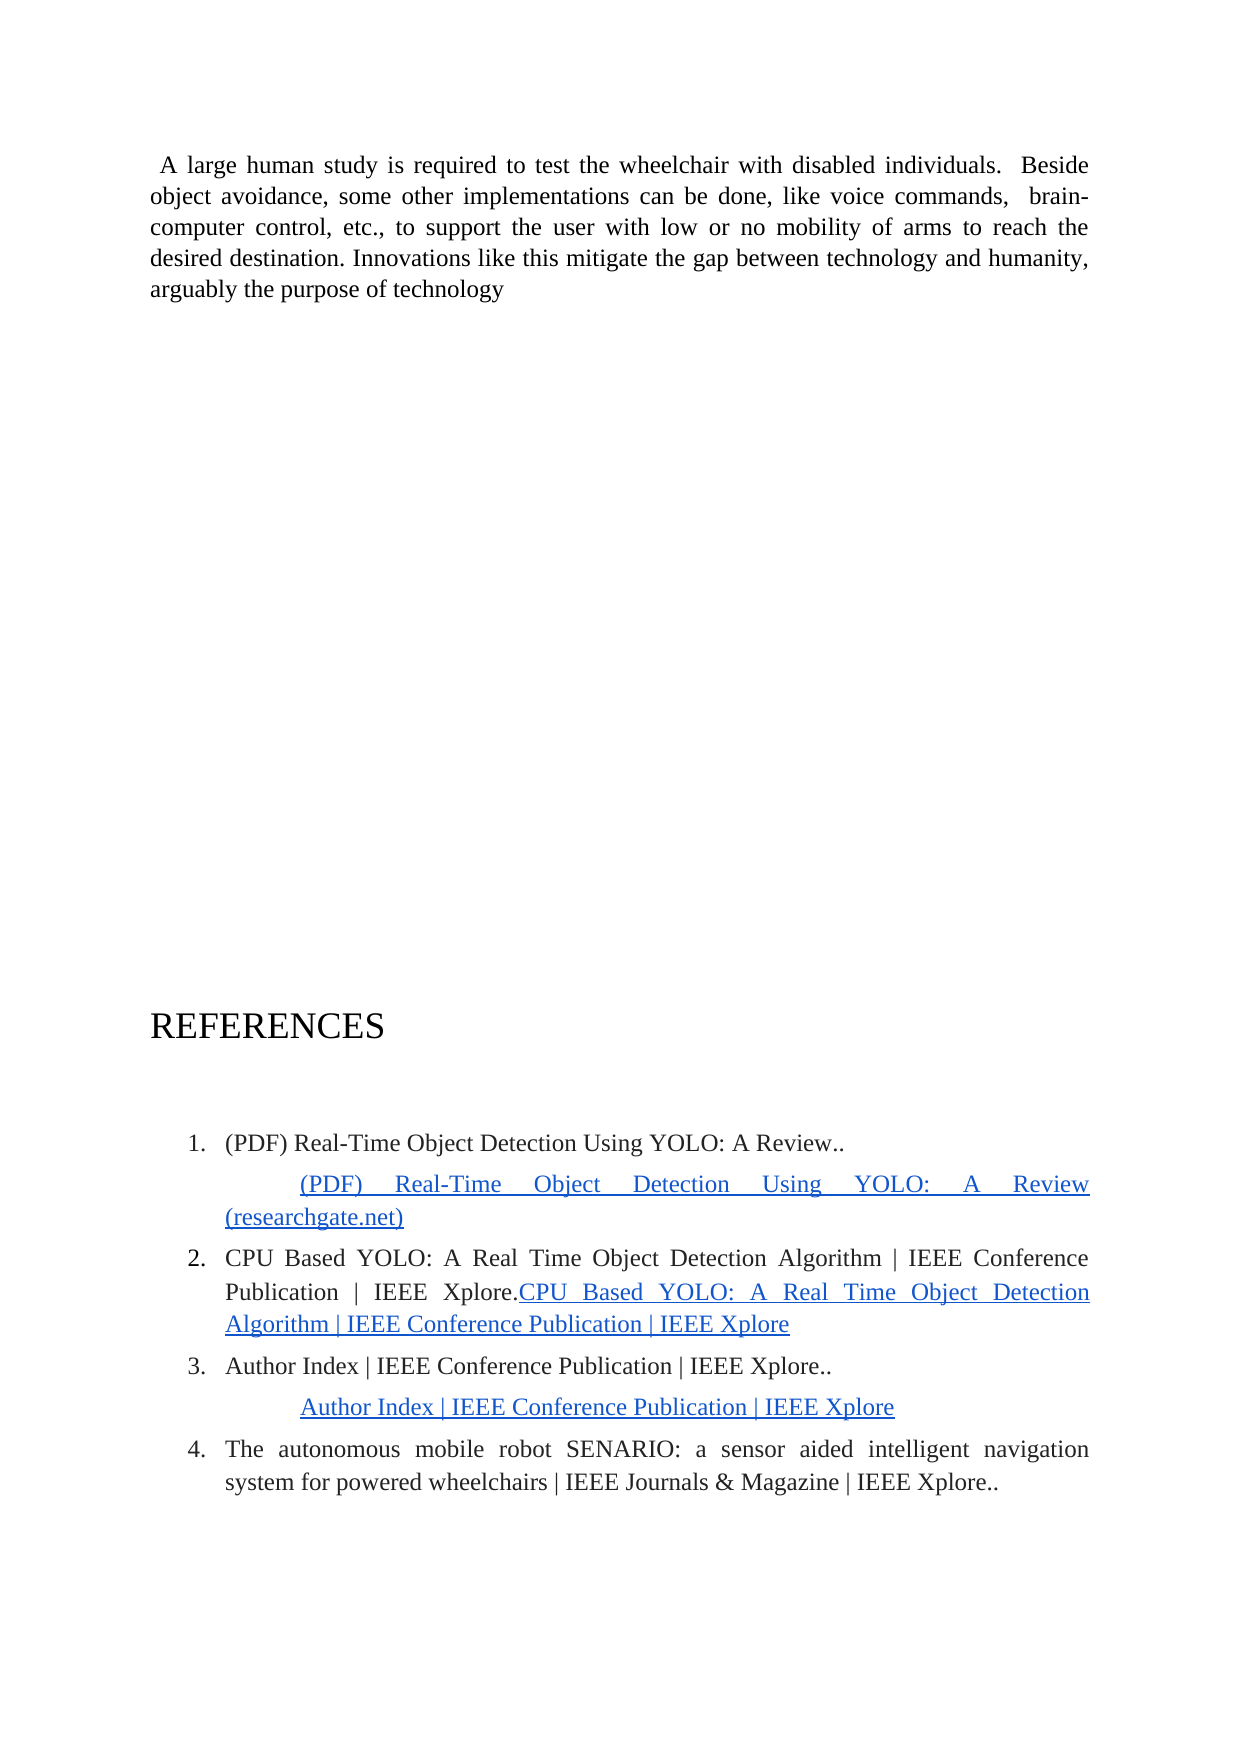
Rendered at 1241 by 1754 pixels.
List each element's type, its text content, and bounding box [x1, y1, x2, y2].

text Author Index | IEEE Conference Publication | IEEE Xplore [225, 1388, 1090, 1425]
list CPU Based YOLO: A Real Time Object Detection Algorithm | IEEE Conference Publication | IEEE Xplore.CPU Based YOLO: A Real Time Object Detection Algorithm | IEEE Conference Publication | IEEE Xplore [187, 1239, 1090, 1342]
text A large human study is required to test the wheelchair with disabled individuals. Beside object avoidance, some other implementations can be done, like voice commands, brain-computer control, etc., to support the user with low or no mobility of arms to reach the desired destination. Innovations like this mitigate the gap between technology and humanity, arguably the purpose of technology [150, 150, 1090, 303]
list (PDF) Real-Time Object Detection Using YOLO: A Review.. [187, 1124, 1090, 1161]
subtitle REFERENCES [150, 1004, 1090, 1047]
list Author Index | IEEE Conference Publication | IEEE Xplore.. [187, 1347, 1090, 1384]
list The autonomous mobile robot SENARIO: a sensor aided intelligent navigation system for powered wheelchairs | IEEE Journals & Magazine | IEEE Xplore.. [187, 1429, 1090, 1499]
text (PDF) Real-Time Object Detection Using YOLO: A Review (researchgate.net) [225, 1165, 1090, 1235]
